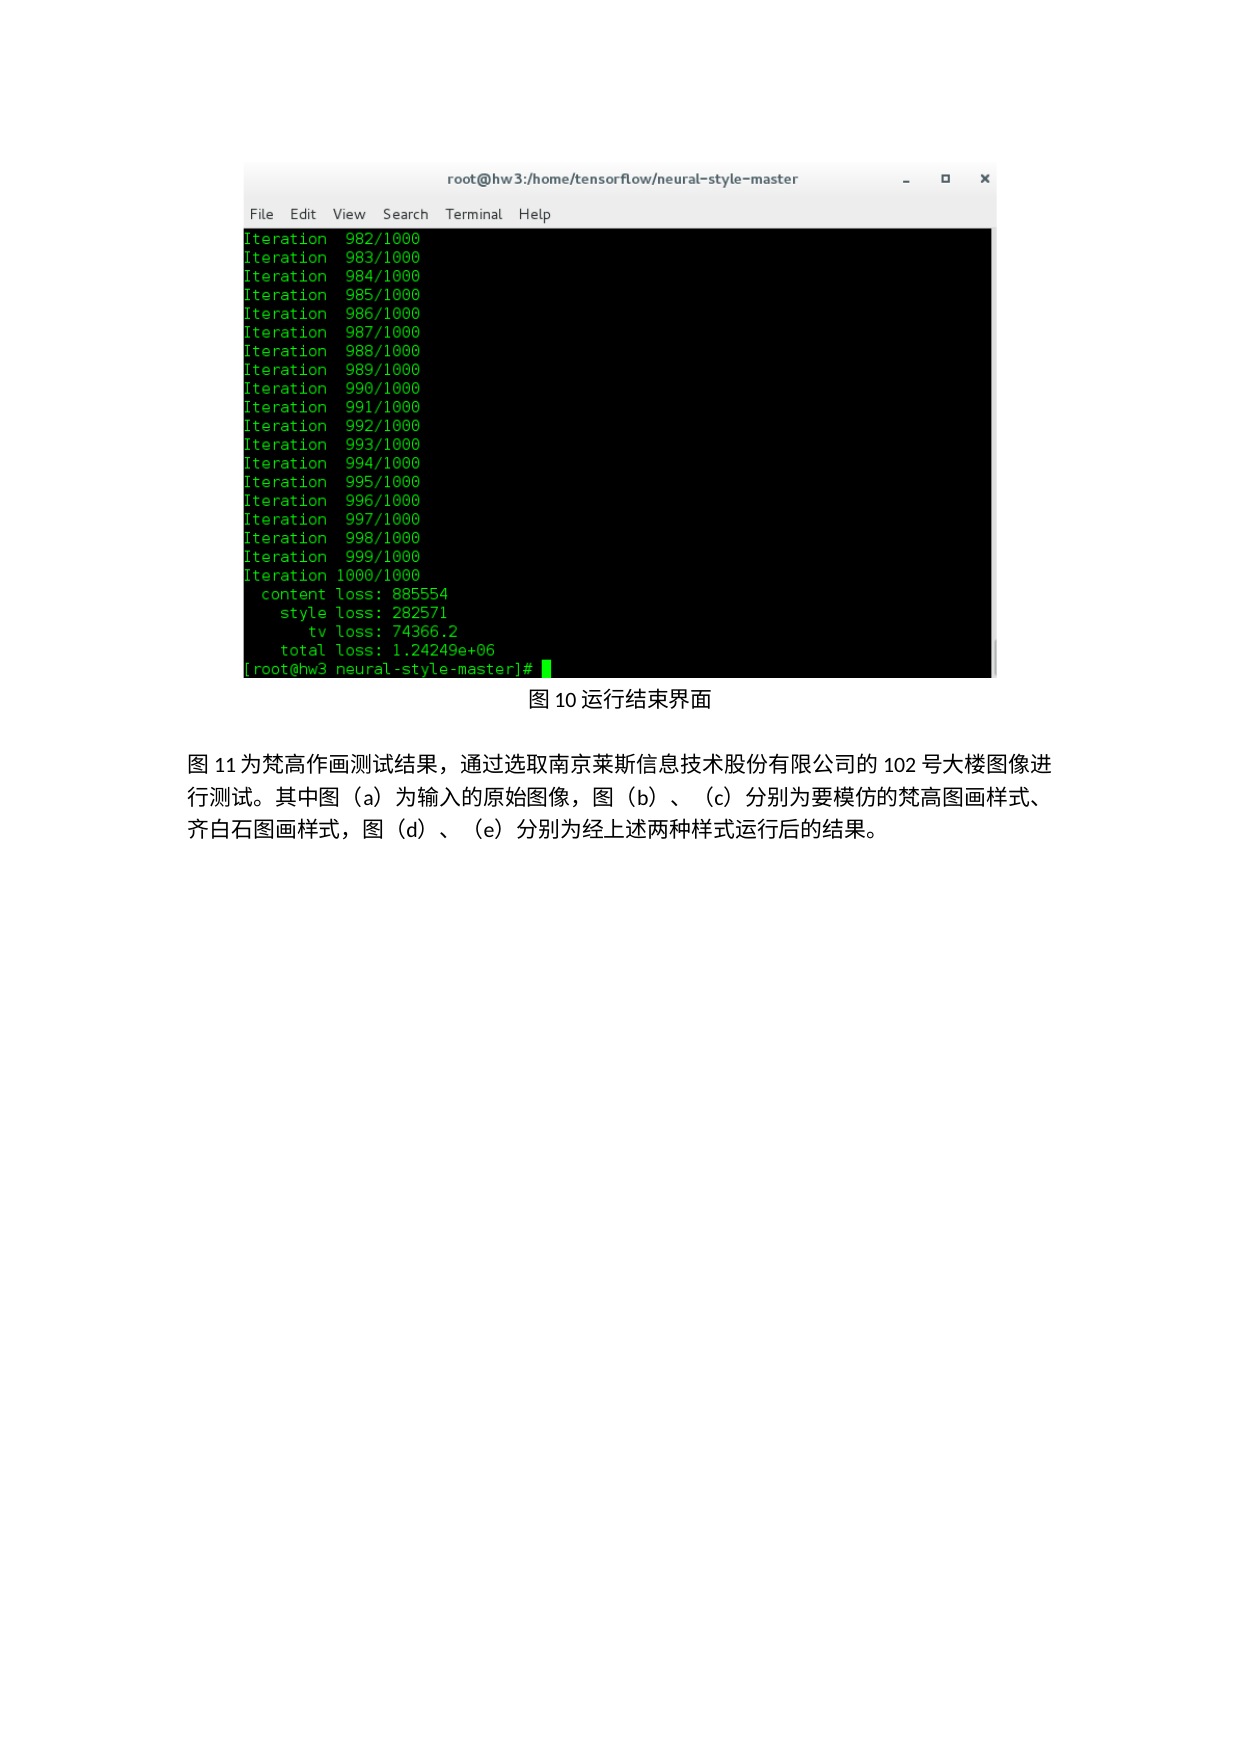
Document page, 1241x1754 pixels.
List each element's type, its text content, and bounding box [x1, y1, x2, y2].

picture [243, 162, 997, 678]
text 图10 运行结束界面 [187, 682, 1053, 714]
text 图11为梵高作画测试结果，通过选取南京莱斯信息技术股份有限公司的102号大楼图像进行测试。其中图（a）为输入的原始图像，图（b）、（c）分别为要模仿的梵高图画样式、齐白石图画样式，图（d）、（e）分别为经上述两种样式运行后的结果。 [187, 747, 1053, 844]
